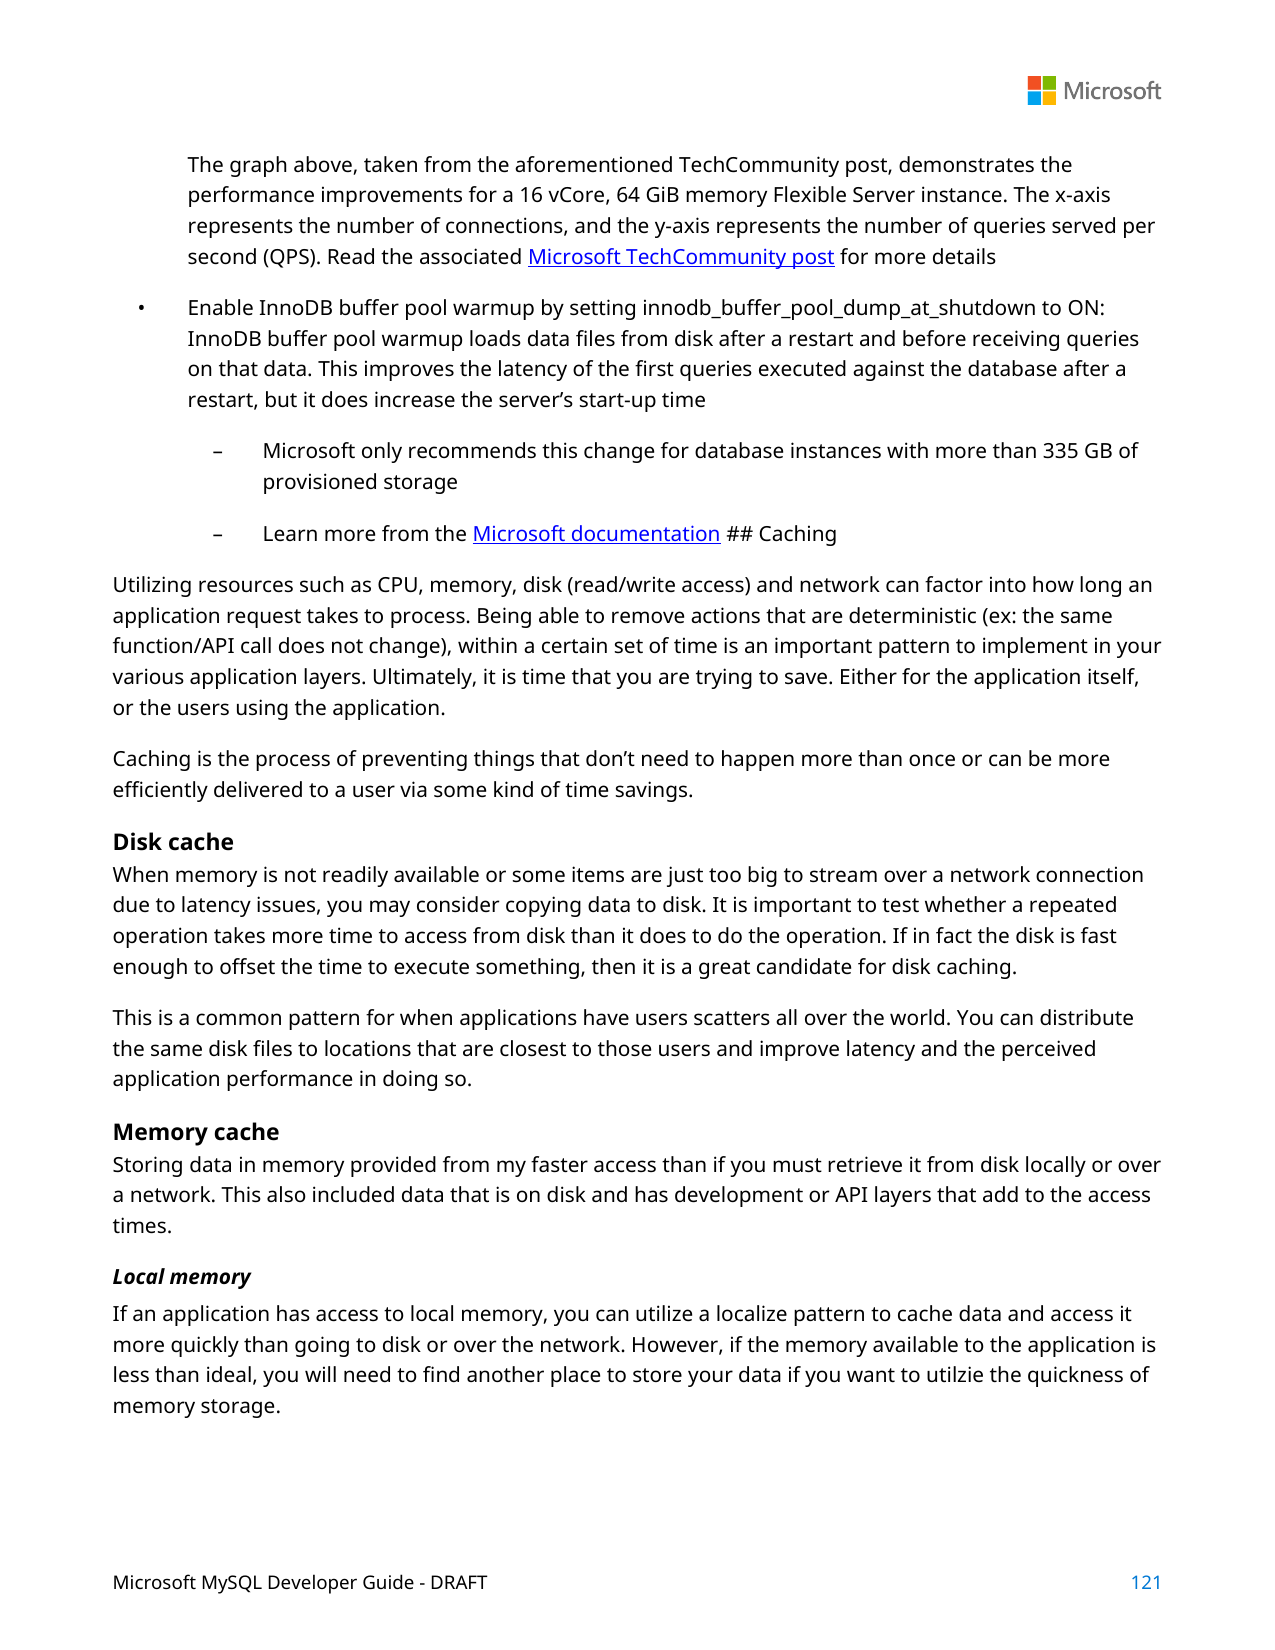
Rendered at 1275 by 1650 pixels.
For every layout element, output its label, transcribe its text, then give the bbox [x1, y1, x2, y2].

text Utilizing resources such as CPU, memory, disk (read/write access) and network can factor into how long an application request takes to process. Being able to remove actions that are deterministic (ex: the same function/API call does not change), within a certain set of time is an important pattern to implement in your various application layers. Ultimately, it is time that you are trying to save. Either for the application itself, or the users using the application. [112, 570, 1162, 721]
text Caching is the process of preventing things that don’t need to happen more than once or can be more efficiently delivered to a user via some kind of time savings. [112, 744, 1162, 803]
subtitle Local memory [112, 1262, 1162, 1291]
text This is a common pattern for when applications have users scatters all over the world. You can distribute the same disk files to locations that are closest to those users and improve latency and the perceived application performance in doing so. [112, 1003, 1162, 1093]
text If an application has access to local memory, you can utilize a localize pattern to cache data and access it more quickly than going to disk or over the network. However, if the memory available to the application is less than ideal, you will need to find another place to store your data if you want to utilzie the quickness of memory storage. [112, 1299, 1162, 1420]
subtitle Disk cache [112, 826, 1162, 857]
text When memory is not readily available or some items are just too big to stream over a network connection due to latency issues, you may consider copying data to disk. It is important to test whether a repeated operation takes more time to access from disk than it does to do the operation. If in fact the disk is fast enough to offset the time to execute something, then it is a great candidate for disk caching. [112, 860, 1162, 980]
picture [1026, 75, 1163, 107]
list Microsoft only recommends this change for database instances with more than 335 GB of provisioned storage [212, 437, 1162, 496]
list Learn more from the Microsoft documentation ## Caching [212, 519, 1162, 547]
list The graph above, taken from the aforementioned TechCommunity post, demonstrates the performance improvements for a 16 vCore, 64 GiB memory Flexible Server instance. The x-axis represents the number of connections, and the y-axis represents the number of queries served per second (QPS). Read the associated Microsoft TechCommunity post for more details [137, 150, 1162, 270]
text Storing data in memory provided from my faster access than if you must retrieve it from disk locally or over a network. This also included data that is on disk and has development or API layers that add to the access times. [112, 1150, 1162, 1239]
subtitle Memory cache [112, 1116, 1162, 1147]
list Enable InnoDB buffer pool warmup by setting innodb_buffer_pool_dump_at_shutdown to ON: InnoDB buffer pool warmup loads data files from disk after a restart and before receiving queries on that data. This improves the latency of the first queries executed against the database after a restart, but it does increase the server’s start-up time [137, 293, 1162, 414]
